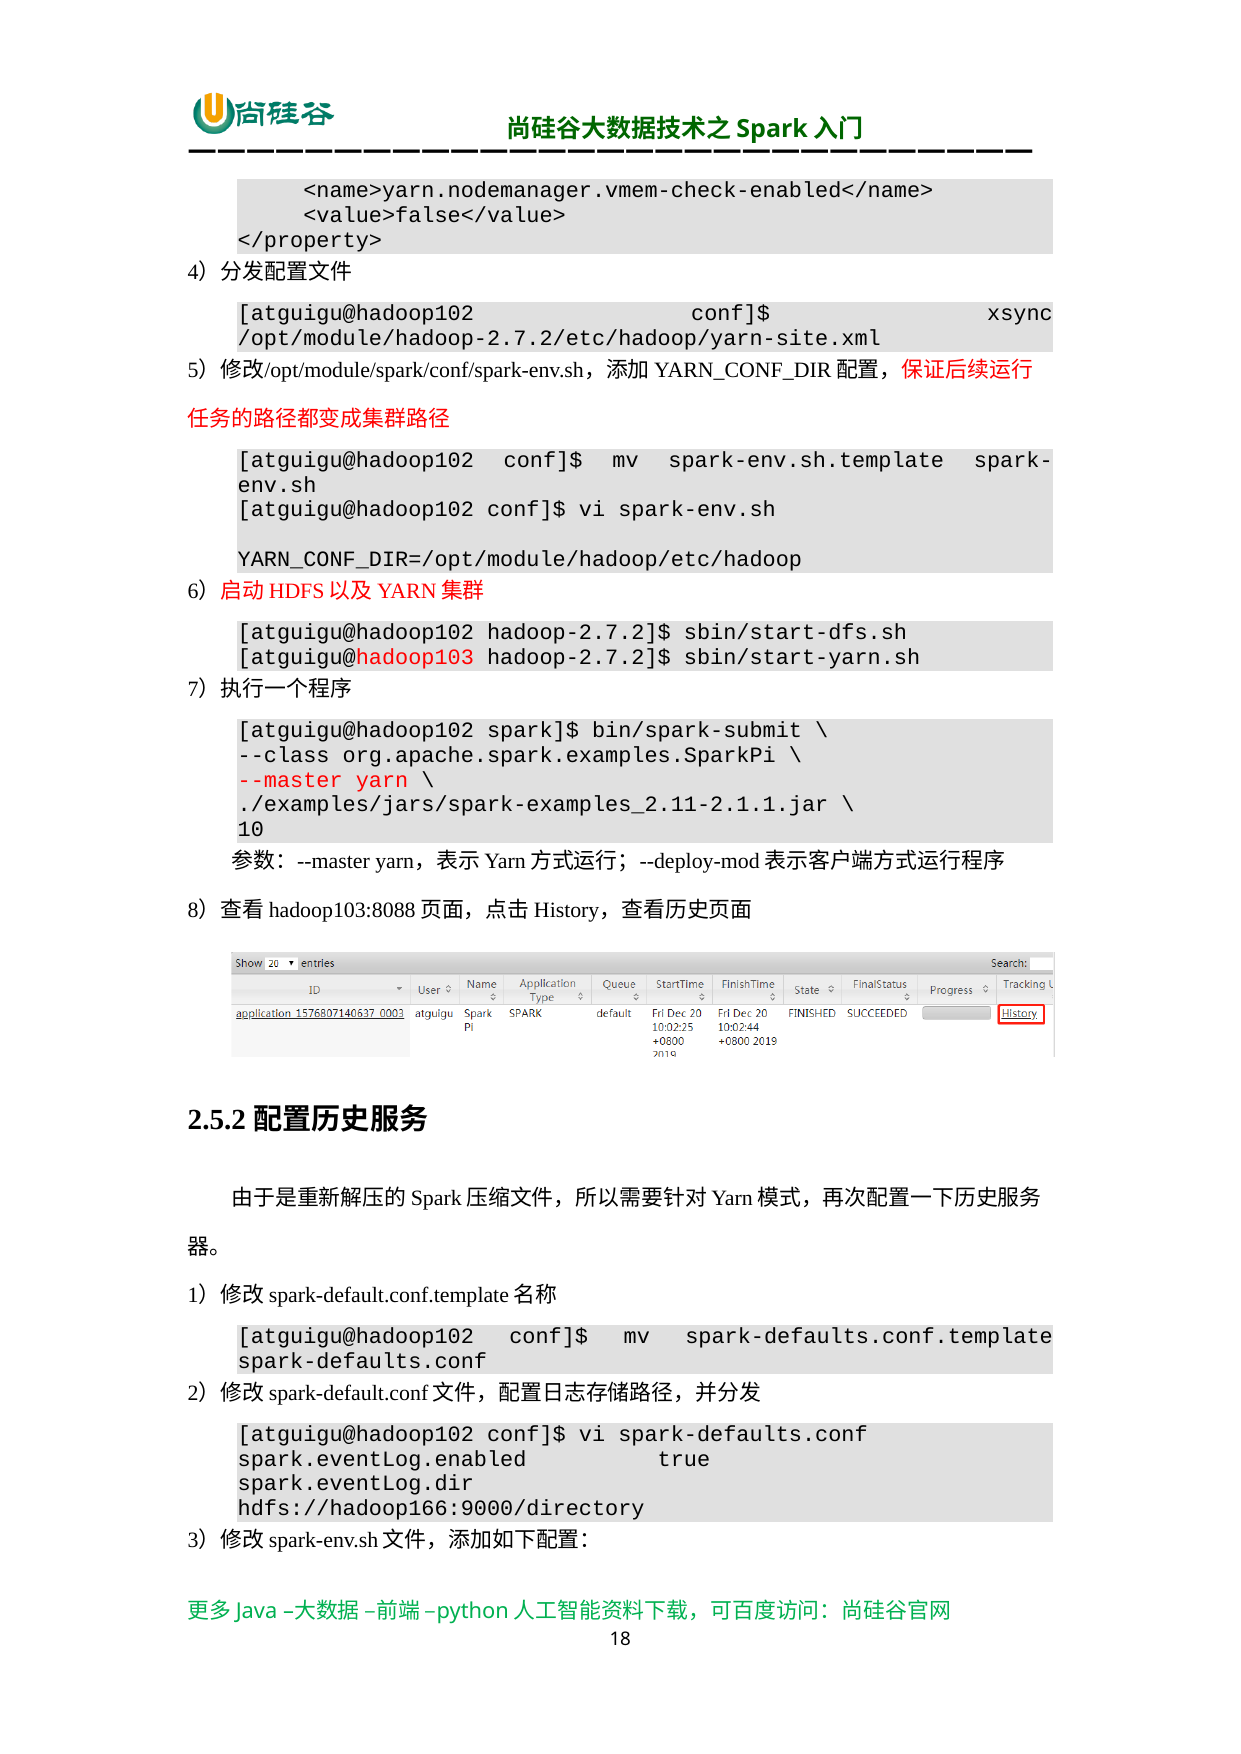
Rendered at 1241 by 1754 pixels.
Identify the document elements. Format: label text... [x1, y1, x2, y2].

subtitle 2.5.2 配置历史服务 [187, 1084, 1053, 1149]
text [atguigu@hadoop102 conf]$ mv spark-env.sh.template spark-env.sh [237, 449, 1053, 498]
text 5）修改/opt/module/spark/conf/spark-env.sh，添加YARN_CONF_DIR配置，保证后续运行任务的路径都变成集群路径 [187, 352, 1053, 433]
text </property> [237, 229, 1053, 254]
text <name>yarn.nodemanager.vmem-check-enabled</name> [237, 179, 1053, 204]
text --class org.apache.spark.examples.SparkPi \ [237, 744, 1053, 769]
picture [187, 88, 338, 138]
text spark.eventLog.dir hdfs://hadoop166:9000/directory [237, 1472, 1053, 1522]
text --master yarn \ [237, 769, 1053, 793]
text [atguigu@hadoop102 hadoop-2.7.2]$ sbin/start-dfs.sh [237, 621, 1053, 646]
text 3）修改spark-env.sh文件，添加如下配置： [187, 1522, 1053, 1554]
text 参数：--master yarn，表示Yarn方式运行；--deploy-mod表示客户端方式运行程序 [187, 843, 1053, 876]
text 7）执行一个程序 [187, 671, 1053, 703]
text 由于是重新解压的Spark压缩文件，所以需要针对Yarn模式，再次配置一下历史服务器。 [187, 1179, 1053, 1261]
text [atguigu@hadoop102 conf]$ xsync /opt/module/hadoop-2.7.2/etc/hadoop/yarn-site.xml [237, 302, 1053, 352]
text 4）分发配置文件 [187, 254, 1053, 286]
text 6）启动HDFS以及YARN集群 [187, 573, 1053, 605]
text spark.eventLog.enabled true [237, 1448, 1053, 1472]
text ./examples/jars/spark-examples_2.11-2.1.1.jar \ [237, 793, 1053, 818]
text [atguigu@hadoop102 conf]$ vi spark-env.sh [237, 498, 1053, 523]
text 8）查看hadoop103:8088页面，点击History，查看历史页面 [187, 891, 1053, 924]
text YARN_CONF_DIR=/opt/module/hadoop/etc/hadoop [237, 548, 1053, 573]
text [atguigu@hadoop103 hadoop-2.7.2]$ sbin/start-yarn.sh [237, 646, 1053, 671]
picture [231, 952, 1055, 1057]
text 10 [237, 818, 1053, 843]
text 2）修改spark-default.conf文件，配置日志存储路径，并分发 [187, 1374, 1053, 1407]
text 1）修改spark-default.conf.template名称 [187, 1277, 1053, 1309]
text <value>false</value> [237, 204, 1053, 229]
text [atguigu@hadoop102 spark]$ bin/spark-submit \ [237, 719, 1053, 744]
text [atguigu@hadoop102 conf]$ mv spark-defaults.conf.template spark-defaults.conf [237, 1325, 1053, 1374]
text [atguigu@hadoop102 conf]$ vi spark-defaults.conf [237, 1423, 1053, 1448]
